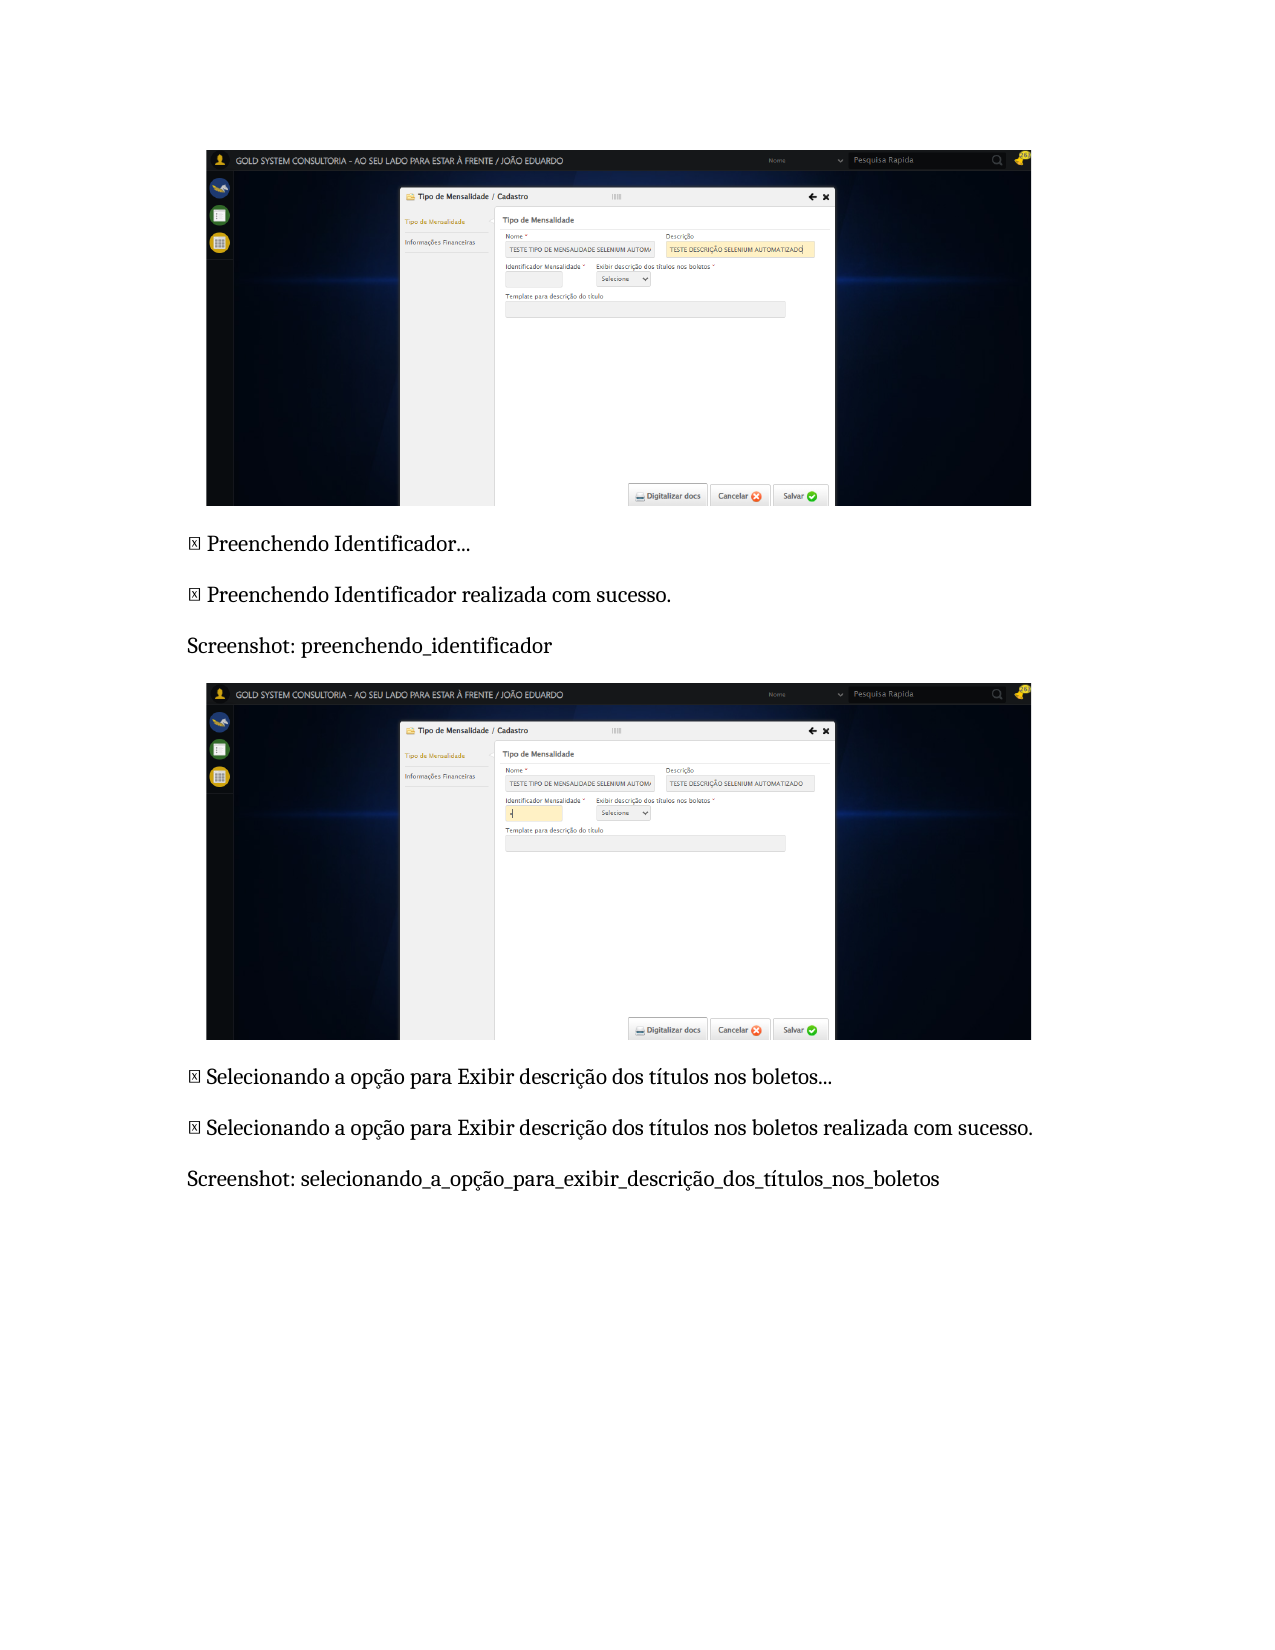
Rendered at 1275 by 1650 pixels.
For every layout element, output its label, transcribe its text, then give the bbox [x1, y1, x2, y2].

text ✅ Preenchendo Identificador realizada com sucesso. [187, 581, 1087, 608]
picture [206, 150, 1032, 506]
text Screenshot: preenchendo_identificador [187, 632, 1087, 659]
text Screenshot: selecionando_a_opção_para_exibir_descrição_dos_títulos_nos_boletos [187, 1166, 1087, 1192]
picture [206, 683, 1032, 1040]
text 🔄 Selecionando a opção para Exibir descrição dos títulos nos boletos... [187, 1064, 1087, 1090]
text 🔄 Preenchendo Identificador... [187, 530, 1087, 557]
text ✅ Selecionando a opção para Exibir descrição dos títulos nos boletos realizada com sucesso. [187, 1115, 1087, 1141]
